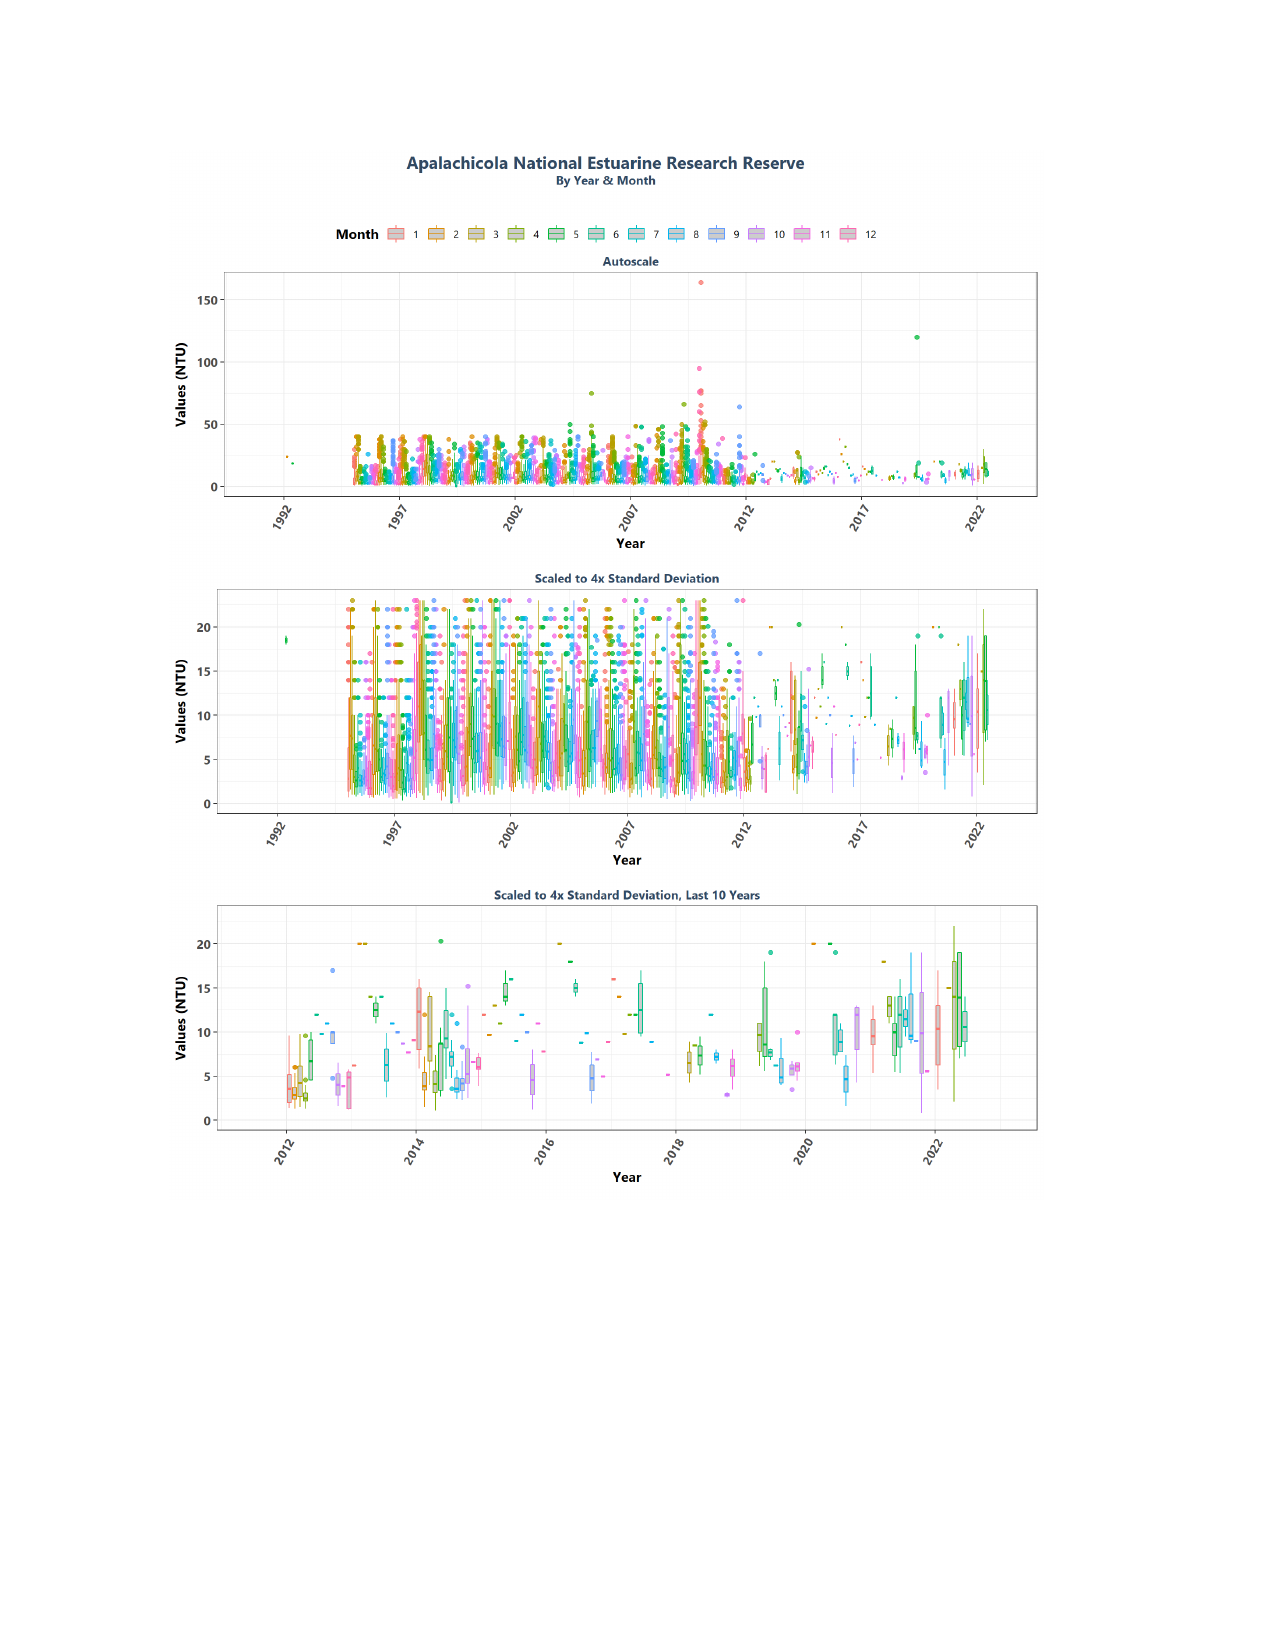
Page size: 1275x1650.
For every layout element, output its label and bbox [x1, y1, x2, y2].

picture [168, 150, 1044, 1200]
